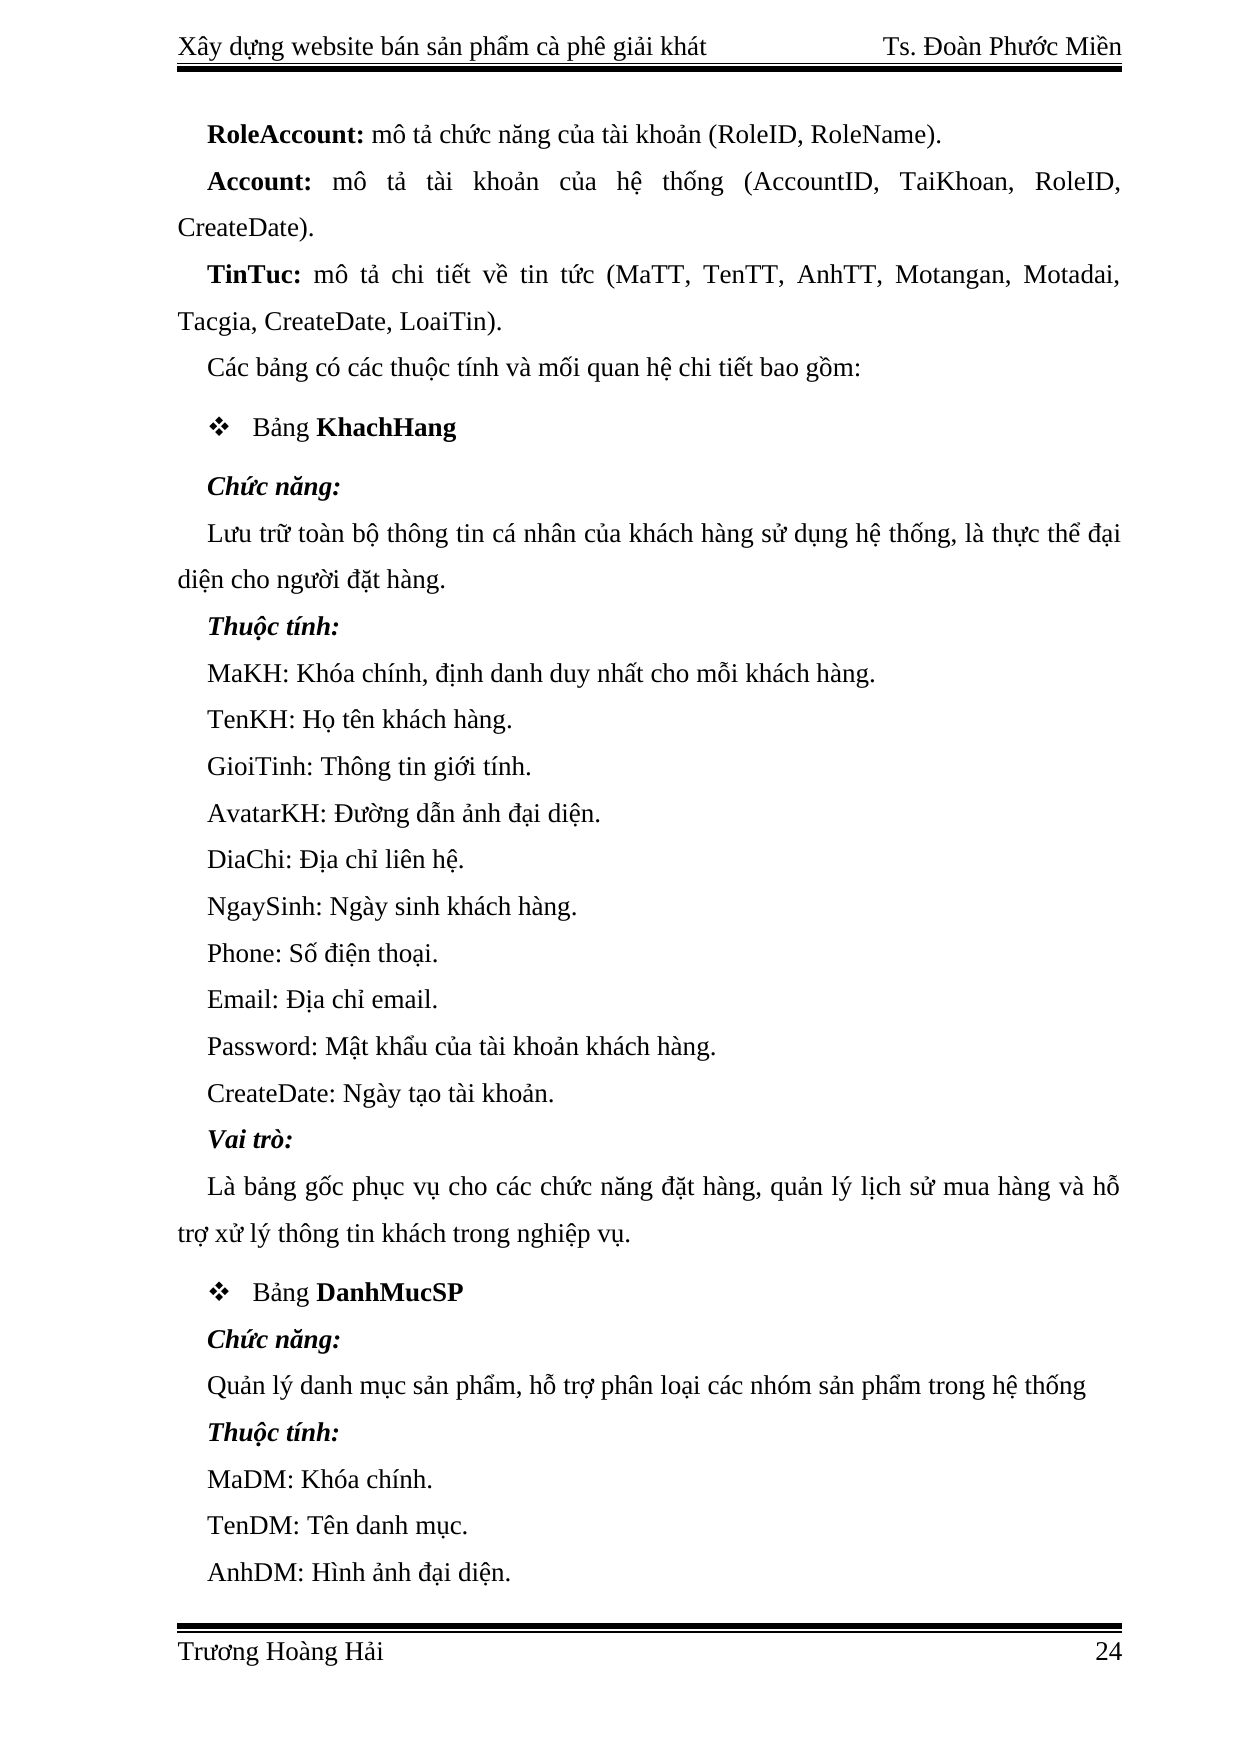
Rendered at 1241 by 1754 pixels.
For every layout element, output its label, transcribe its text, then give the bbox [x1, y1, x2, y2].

text Lưu trữ toàn bộ thông tin cá nhân của khách hàng sử dụng hệ thống, là thực thể đại diện cho người đặt hàng. [177, 517, 1122, 594]
list AnhDM: Hình ảnh đại diện. [177, 1556, 1122, 1587]
text Vai trò: [177, 1123, 1122, 1154]
text NgaySinh: Ngày sinh khách hàng. [177, 890, 1122, 921]
list Quản lý danh mục sản phẩm, hỗ trợ phân loại các nhóm sản phẩm trong hệ thống [177, 1369, 1122, 1401]
text DiaChi: Địa chỉ liên hệ. [177, 843, 1122, 874]
text TinTuc: mô tả chi tiết về tin tức (MaTT, TenTT, AnhTT, Motangan, Motadai, Tacgia, CreateDate, LoaiTin). [177, 258, 1122, 336]
text Là bảng gốc phục vụ cho các chức năng đặt hàng, quản lý lịch sử mua hàng và hỗ trợ xử lý thông tin khách trong nghiệp vụ. [177, 1170, 1122, 1248]
text CreateDate: Ngày tạo tài khoản. [177, 1077, 1122, 1108]
text AvatarKH: Đường dẫn ảnh đại diện. [177, 797, 1122, 828]
text MaKH: Khóa chính, định danh duy nhất cho mỗi khách hàng. [177, 657, 1122, 688]
text RoleAccount: mô tả chức năng của tài khoản (RoleID, RoleName). [177, 118, 1122, 149]
text TenKH: Họ tên khách hàng. [177, 703, 1122, 734]
list TenDM: Tên danh mục. [177, 1509, 1122, 1541]
text GioiTinh: Thông tin giới tính. [177, 750, 1122, 781]
list MaDM: Khóa chính. [177, 1463, 1122, 1494]
text Các bảng có các thuộc tính và mối quan hệ chi tiết bao gồm: [177, 351, 1122, 383]
text Phone: Số điện thoại. [177, 937, 1122, 968]
text Chức năng: [177, 470, 1122, 501]
list Bảng KhachHang [177, 411, 1122, 442]
list Bảng DanhMucSP [177, 1276, 1122, 1307]
list Thuộc tính: [177, 1416, 1122, 1447]
text Thuộc tính: [177, 610, 1122, 641]
text Password: Mật khẩu của tài khoản khách hàng. [177, 1030, 1122, 1061]
text Email: Địa chỉ email. [177, 983, 1122, 1014]
list Chức năng: [177, 1323, 1122, 1354]
text Account: mô tả tài khoản của hệ thống (AccountID, TaiKhoan, RoleID, CreateDate). [177, 165, 1122, 243]
